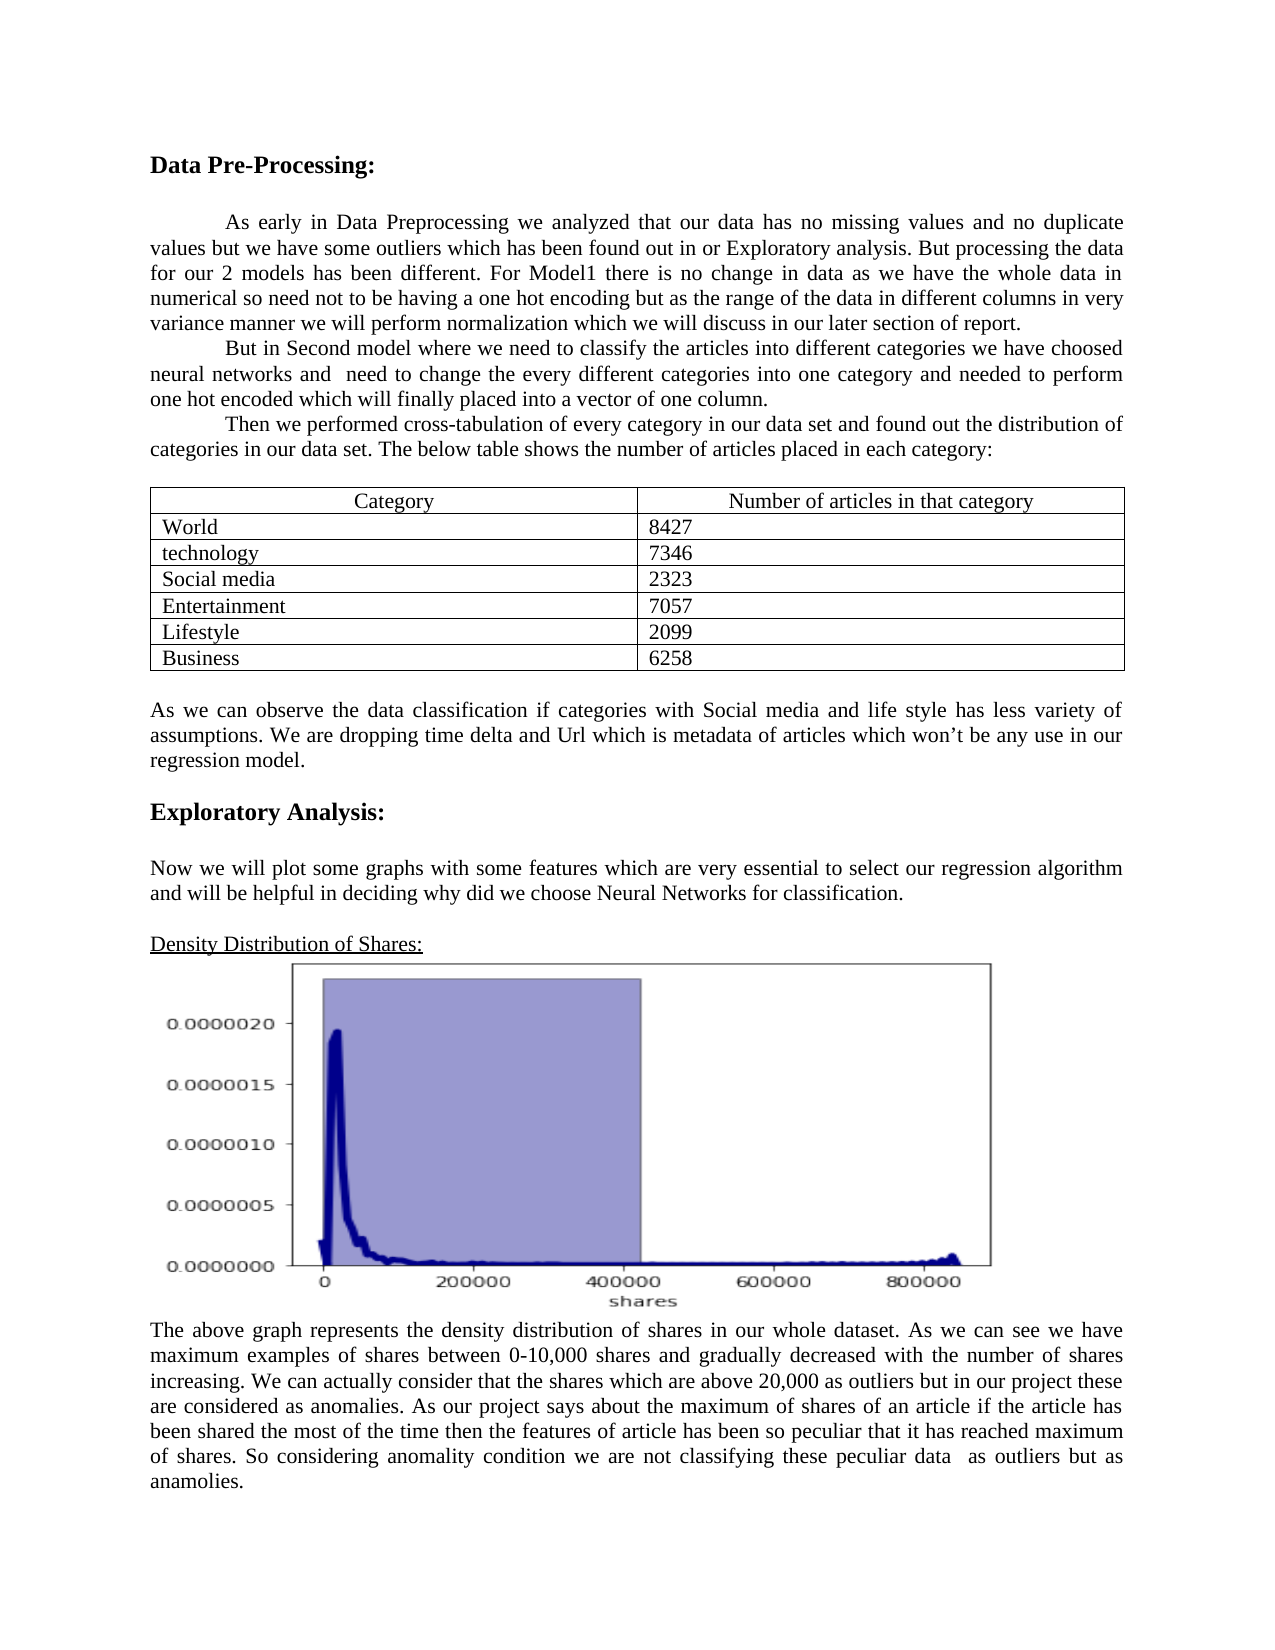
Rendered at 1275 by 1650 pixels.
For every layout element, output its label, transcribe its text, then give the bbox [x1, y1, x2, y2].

text Exploratory Analysis: [150, 797, 1125, 826]
table_cell Entertainment [151, 593, 637, 618]
table_cell technology [151, 540, 637, 565]
text Then we performed cross-tabulation of every category in our data set and found out the distribution of categories in our data set. The below table shows the number of articles placed in each category: [150, 411, 1125, 461]
text Data Pre-Processing: [150, 150, 1125, 179]
picture [150, 955, 1003, 1318]
table_cell 2099 [638, 619, 1124, 644]
table_cell Lifestyle [151, 619, 637, 644]
table_cell 7057 [638, 593, 1124, 618]
text Now we will plot some graphs with some features which are very essential to select our regression algorithm and will be helpful in deciding why did we choose Neural Networks for classification. [150, 855, 1125, 905]
text Density Distribution of Shares: [150, 931, 1125, 956]
text As we can observe the data classification if categories with Social media and life style has less variety of assumptions. We are dropping time delta and Url which is metadata of articles which won’t be any use in our regression model. [150, 697, 1125, 772]
table_cell 2323 [638, 566, 1124, 592]
table_cell 8427 [638, 514, 1124, 539]
text But in Second model where we need to classify the articles into different categories we have choosed neural networks and need to change the every different categories into one category and needed to perform one hot encoded which will finally placed into a vector of one column. [150, 335, 1125, 411]
table_cell World [151, 514, 637, 539]
table_cell Social media [151, 566, 637, 592]
table_header Number of articles in that category [638, 488, 1124, 513]
text The above graph represents the density distribution of shares in our whole dataset. As we can see we have maximum examples of shares between 0-10,000 shares and gradually decreased with the number of shares increasing. We can actually consider that the shares which are above 20,000 as outliers but in our project these are considered as anomalies. As our project says about the maximum of shares of an article if the article has been shared the most of the time then the features of article has been so peculiar that it has reached maximum of shares. So considering anomality condition we are not classifying these peculiar data as outliers but as anamolies. [150, 1317, 1125, 1494]
table_cell 7346 [638, 540, 1124, 565]
text As early in Data Preprocessing we analyzed that our data has no missing values and no duplicate values but we have some outliers which has been found out in or Exploratory analysis. But processing the data for our 2 models has been different. For Model1 there is no change in data as we have the whole data in numerical so need not to be having a one hot encoding but as the range of the data in different columns in very variance manner we will perform normalization which we will discuss in our later section of report. [150, 209, 1125, 335]
table_cell 6258 [638, 645, 1124, 670]
table_cell Business [151, 645, 637, 670]
table_header Category [151, 488, 637, 513]
